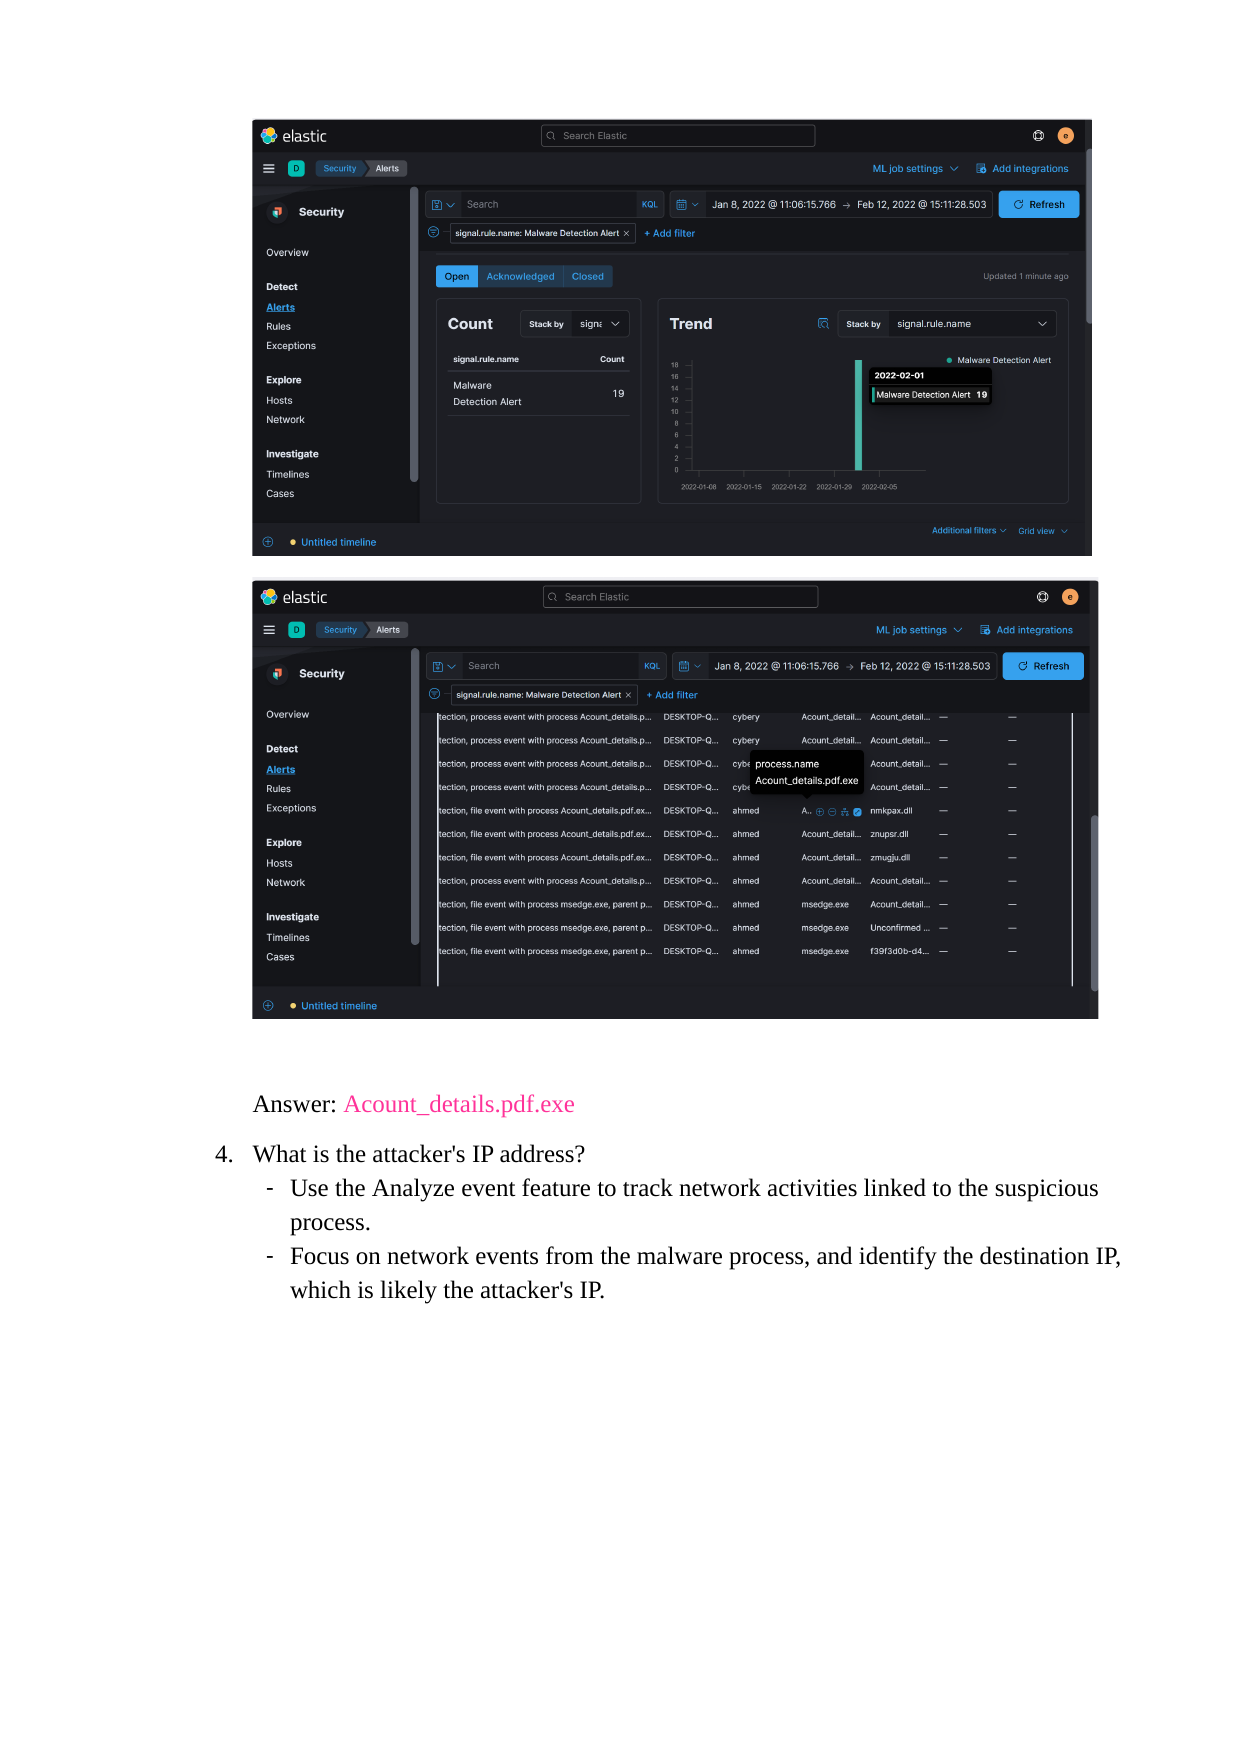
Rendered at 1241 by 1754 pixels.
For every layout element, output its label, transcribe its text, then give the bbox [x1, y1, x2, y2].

picture [252, 118, 1092, 556]
list What is the attacker's IP address? [215, 1139, 1122, 1168]
text Answer: Acount_details.pdf.exe [252, 1089, 1122, 1118]
list Focus on network events from the malware process, and identify the destination IP, which is likely the attacker's IP. [266, 1240, 1122, 1304]
list Use the Analyze event feature to track network activities linked to the suspicious process. [266, 1172, 1122, 1236]
picture [252, 577, 1099, 1019]
